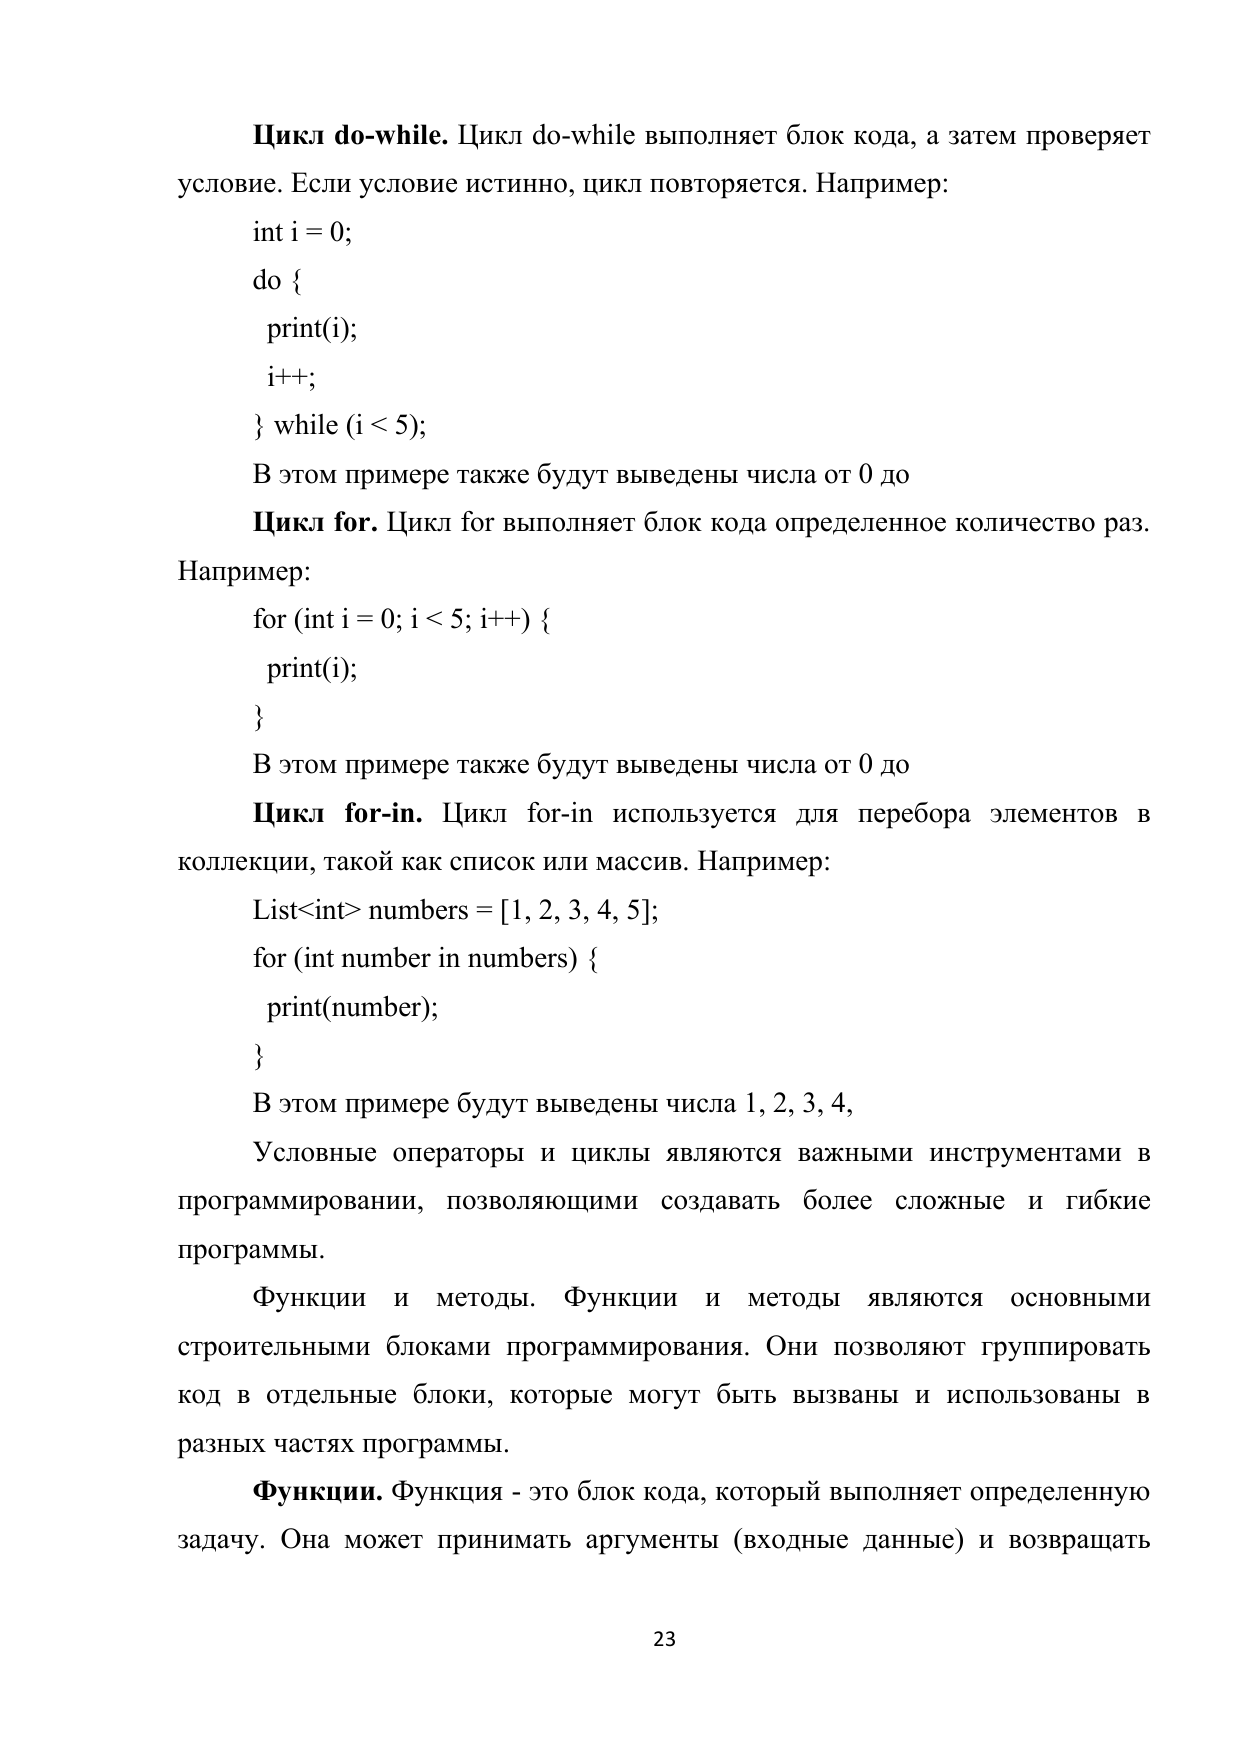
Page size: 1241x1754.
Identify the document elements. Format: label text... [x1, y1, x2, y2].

text В этом примере также будут выведены числа от 0 до [177, 748, 1152, 780]
text Цикл for. Цикл for выполняет блок кода определенное количество раз. Например: [177, 506, 1152, 586]
text } [177, 1038, 1152, 1071]
text do { [177, 263, 1152, 296]
text for (int number in numbers) { [177, 942, 1152, 974]
text В этом примере также будут выведены числа от 0 до [177, 457, 1152, 489]
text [177, 1474, 1152, 1555]
text int i = 0; [177, 215, 1152, 247]
text Цикл do-while. Цикл do-while выполняет блок кода, а затем проверяет условие. Если условие истинно, цикл повторяется. Например: [177, 118, 1152, 199]
text } [177, 699, 1152, 732]
text print(i); [177, 651, 1152, 683]
text print(i); [177, 312, 1152, 344]
text Условные операторы и циклы являются важными инструментами в программировании, позволяющими создавать более сложные и гибкие программы. [177, 1135, 1152, 1264]
text i++; [177, 360, 1152, 393]
text for (int i = 0; i < 5; i++) { [177, 602, 1152, 635]
text Функции и методы. Функции и методы являются основными строительными блоками программирования. Они позволяют группировать код в отдельные блоки, которые могут быть вызваны и использованы в разных частях программы. [177, 1281, 1152, 1458]
text Цикл for-in. Цикл for-in используется для перебора элементов в коллекции, такой как список или массив. Например: [177, 796, 1152, 877]
text } while (i < 5); [177, 409, 1152, 441]
text List<int> numbers = [1, 2, 3, 4, 5]; [177, 893, 1152, 925]
text print(number); [177, 990, 1152, 1022]
text В этом примере будут выведены числа 1, 2, 3, 4, [177, 1087, 1152, 1119]
